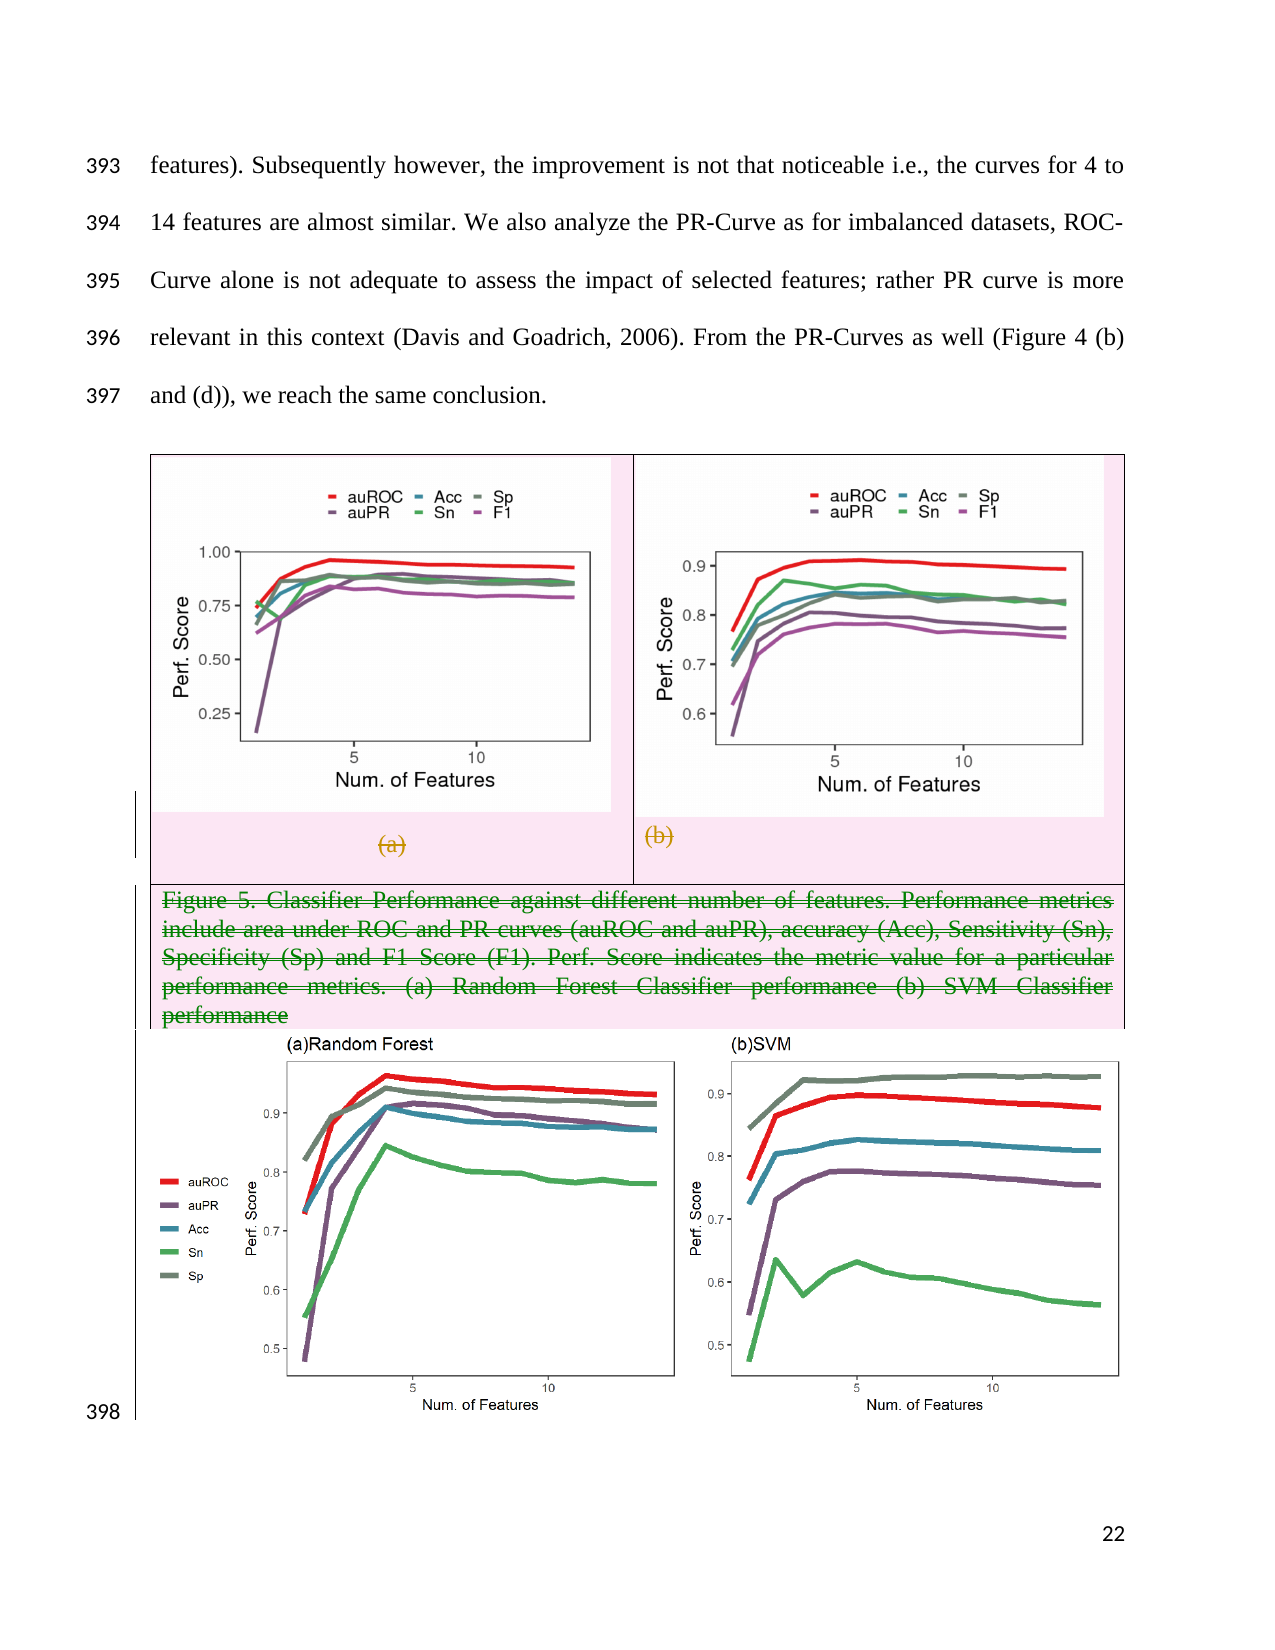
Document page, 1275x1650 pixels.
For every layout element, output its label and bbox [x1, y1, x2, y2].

picture [150, 1029, 1125, 1420]
text [150, 150, 1125, 409]
picture [153, 458, 610, 812]
picture [636, 456, 1103, 817]
